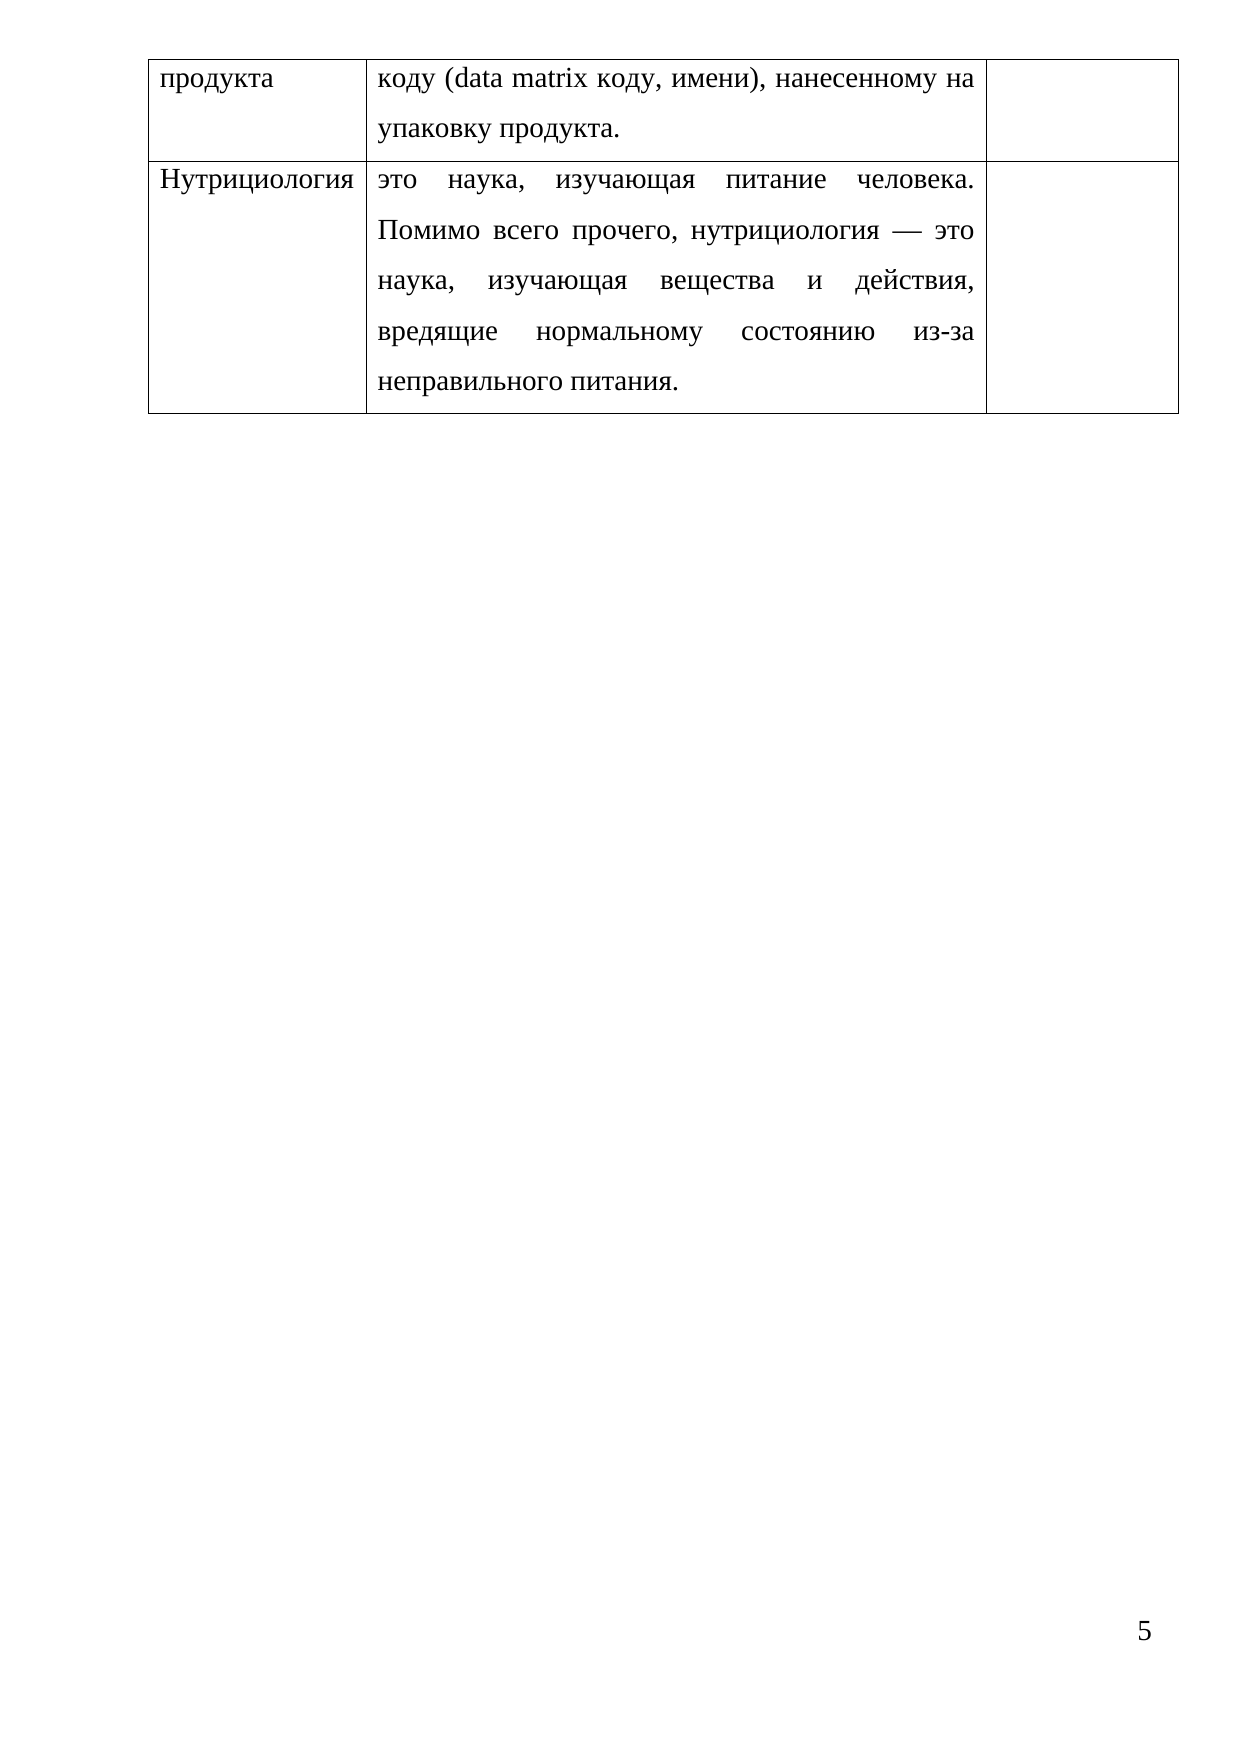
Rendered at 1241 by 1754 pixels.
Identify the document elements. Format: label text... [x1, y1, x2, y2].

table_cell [149, 60, 366, 161]
table_cell это наука, изучающая питание человека. Помимо всего прочего, нутрициология — это наука, изучающая вещества и действия, вредящие нормальному состоянию из-за неправильного питания. [367, 162, 986, 413]
table_cell [987, 60, 1178, 161]
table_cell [367, 60, 986, 161]
table_cell [987, 162, 1178, 413]
table_cell Нутрициология [149, 162, 366, 413]
